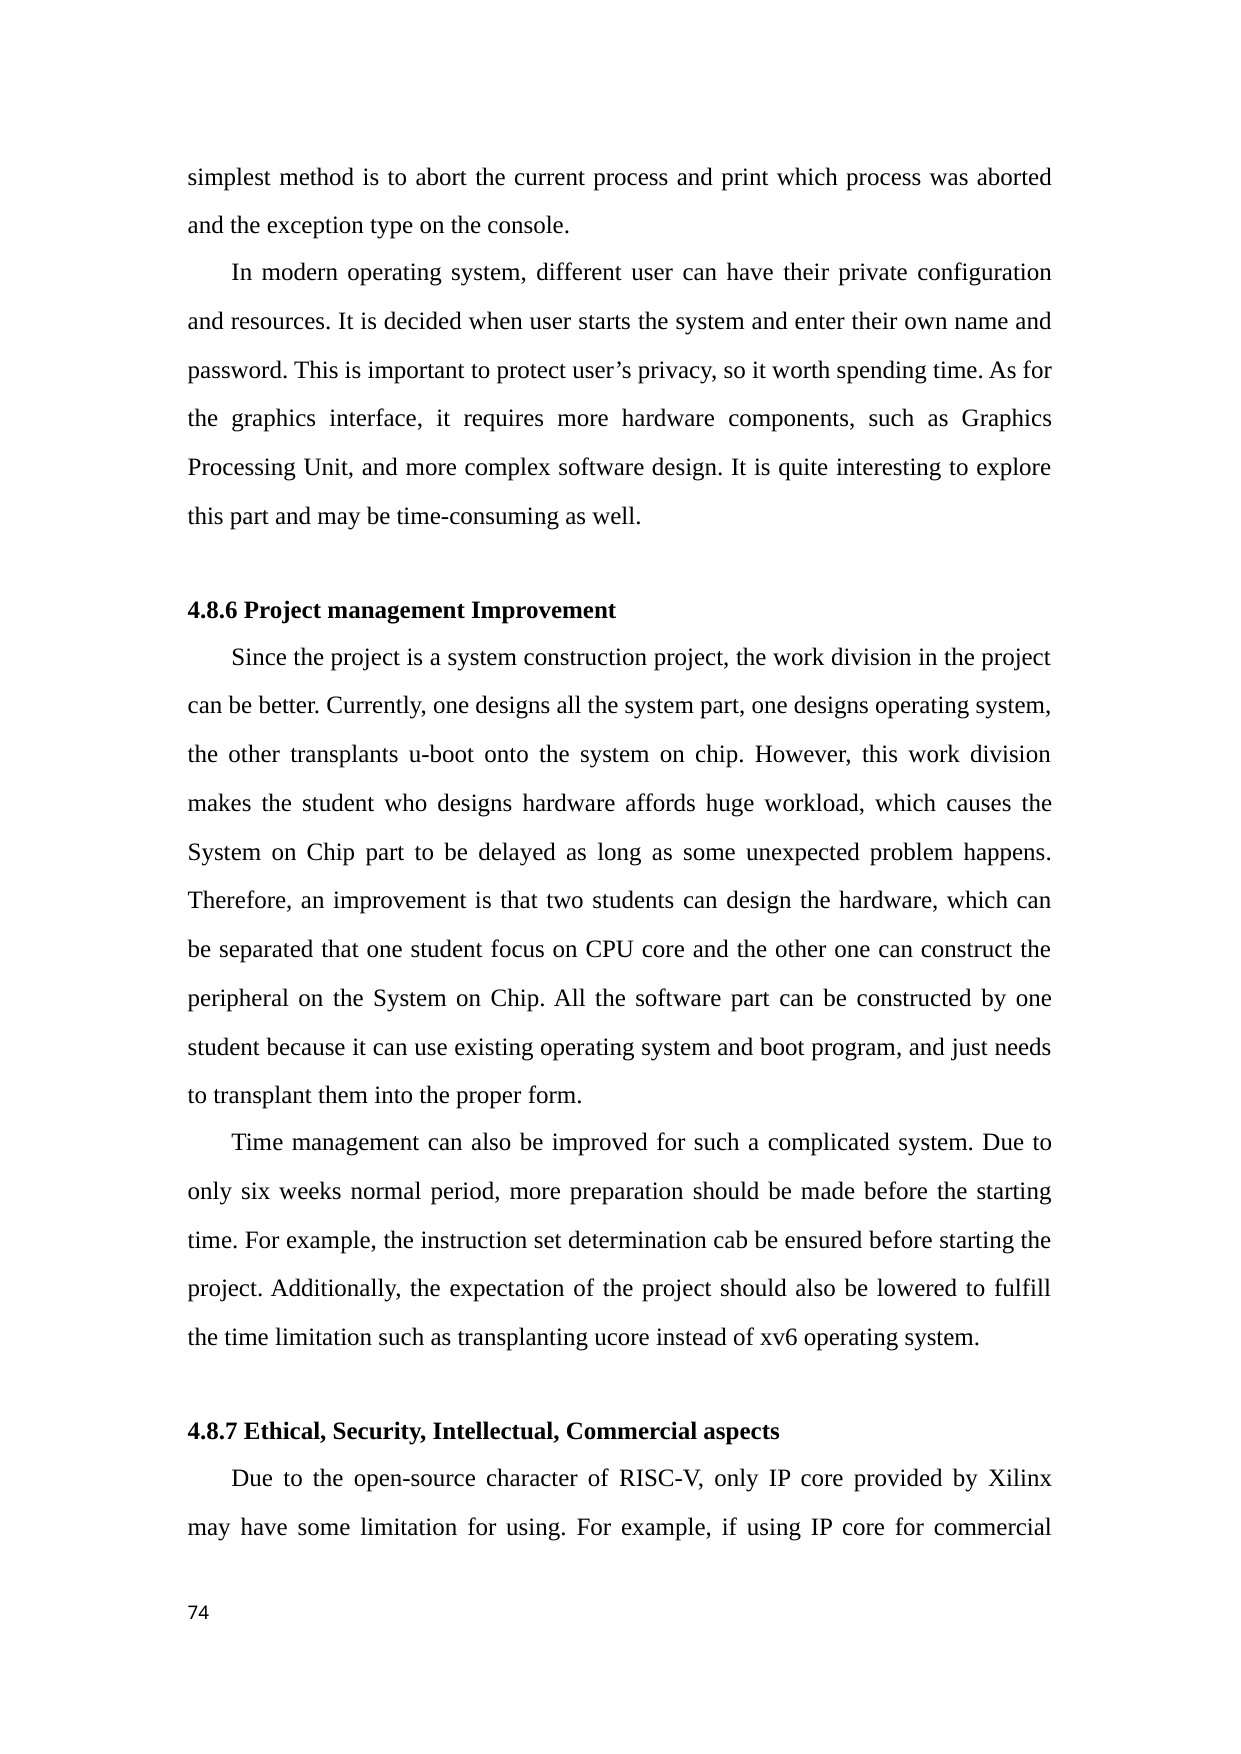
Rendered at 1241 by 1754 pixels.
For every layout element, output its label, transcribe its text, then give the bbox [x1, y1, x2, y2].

text Since the project is a system construction project, the work division in the project can be better. Currently, one designs all the system part, one designs operating system, the other transplants u-boot onto the system on chip. However, this work division makes the student who designs hardware affords huge workload, which causes the System on Chip part to be delayed as long as some unexpected problem happens. Therefore, an improvement is that two students can design the hardware, which can be separated that one student focus on CPU core and the other one can construct the peripheral on the System on Chip. All the software part can be constructed by one student because it can use existing operating system and boot program, and just needs to transplant them into the proper form. [187, 640, 1053, 1111]
text In modern operating system, different user can have their private configuration and resources. It is decided when user starts the system and enter their own name and password. This is important to protect user’s privacy, so it worth spending time. As for the graphics interface, it requires more hardware components, such as Graphics Processing Unit, and more complex software design. It is quite interesting to explore this part and may be time-consuming as well. [187, 255, 1053, 532]
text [187, 160, 1053, 241]
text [187, 1461, 1053, 1542]
text 4.8.7 Ethical, Security, Intellectual, Commercial aspects [187, 1414, 1053, 1447]
text 4.8.6 Project management Improvement [187, 593, 1053, 625]
text Time management can also be improved for such a complicated system. Due to only six weeks normal period, more preparation should be made before the starting time. For example, the instruction set determination cab be ensured before starting the project. Additionally, the expectation of the project should also be lowered to fulfill the time limitation such as transplanting ucore instead of xv6 operating system. [187, 1125, 1053, 1353]
